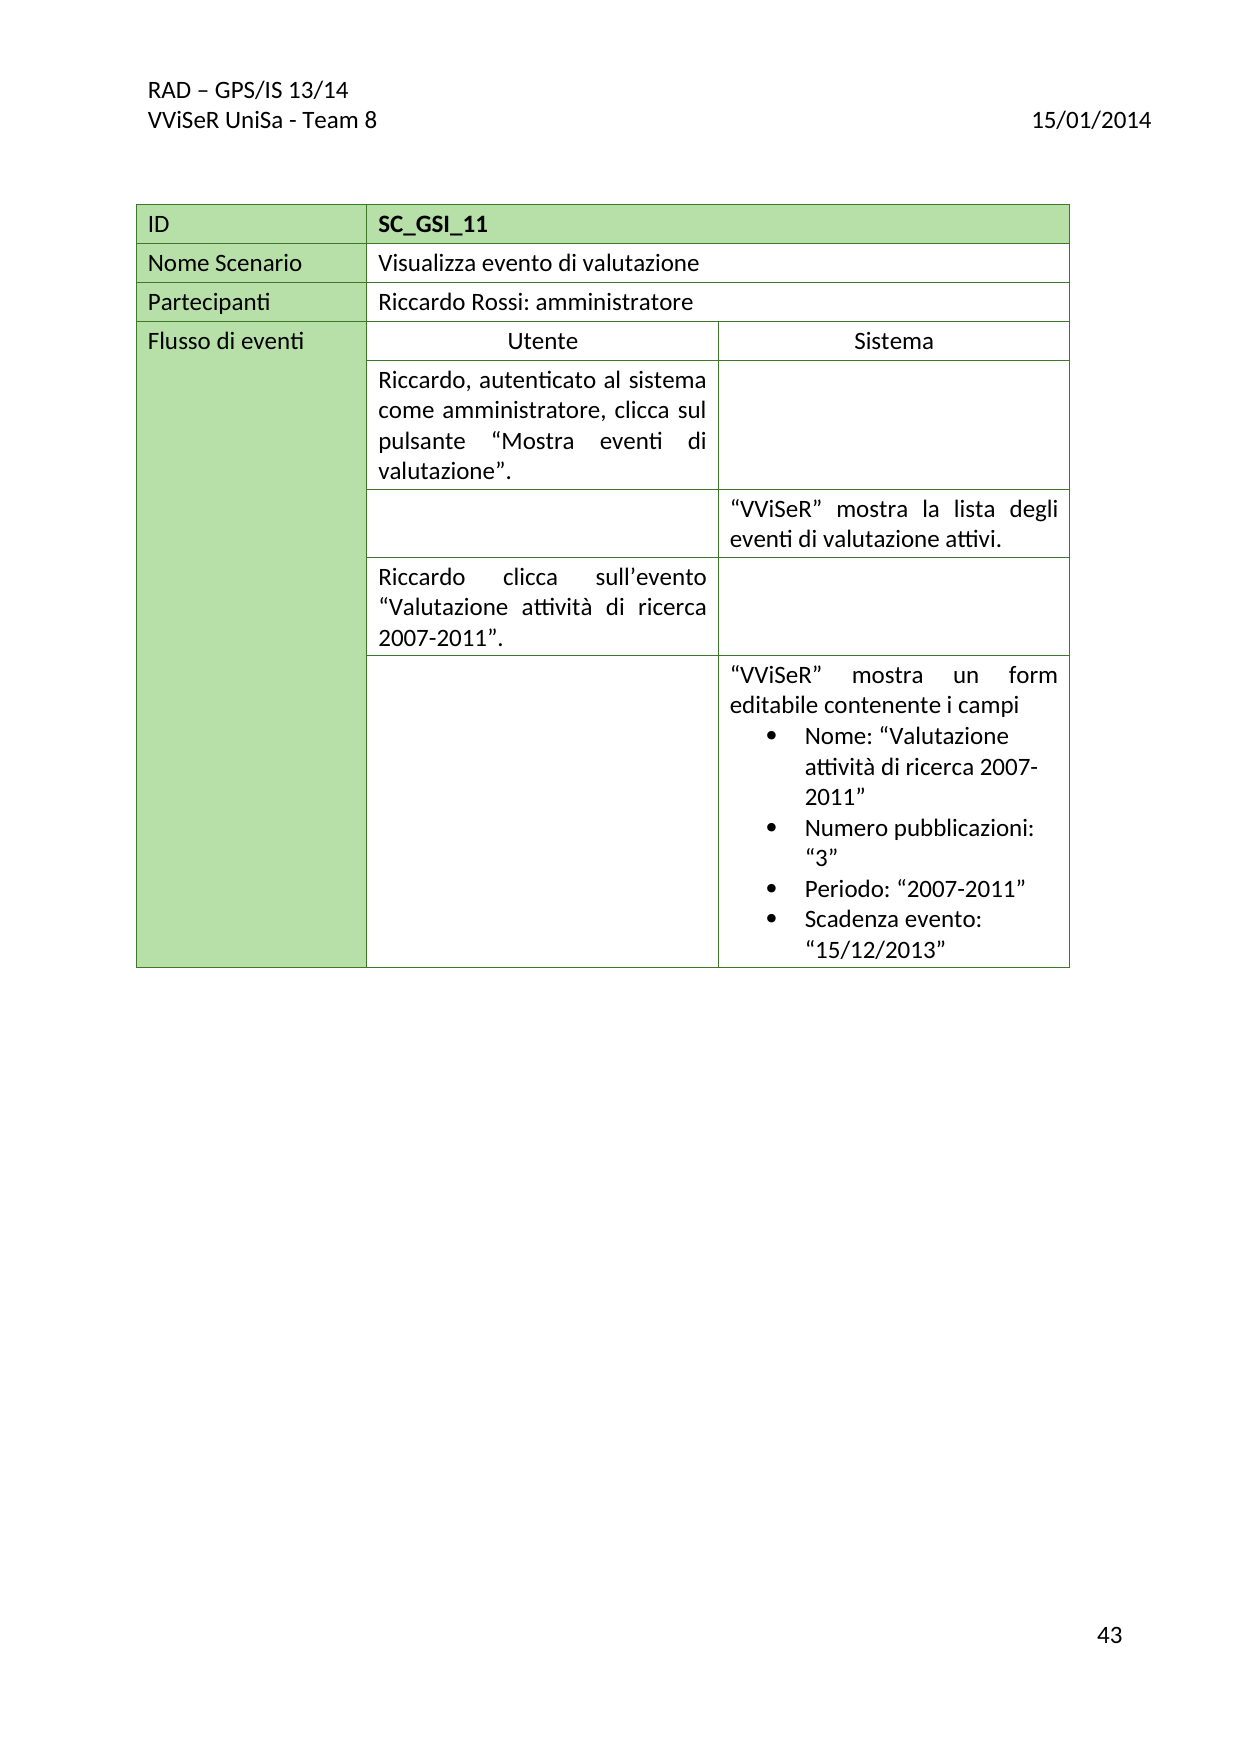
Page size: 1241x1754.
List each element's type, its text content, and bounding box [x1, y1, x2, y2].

table_cell [719, 558, 1069, 655]
table_cell Nome Scenario [137, 244, 366, 282]
table_cell [367, 490, 718, 557]
table_header SC_GSI_11 [367, 205, 1069, 243]
table_cell Riccardo, autenticato al sistema come amministratore, clicca sul pulsante “Mostra eventi di valutazione”. [367, 361, 718, 489]
table_cell Riccardo clicca sull’evento “Valutazione attività di ricerca 2007-2011”. [367, 558, 718, 655]
table_cell [719, 361, 1069, 489]
table_cell Partecipanti [137, 283, 366, 321]
table_cell Riccardo Rossi: amministratore [367, 283, 1069, 321]
table_cell Utente [367, 322, 718, 360]
table_cell Visualizza evento di valutazione [367, 244, 1069, 282]
table_cell “VViSeR” mostra la lista degli eventi di valutazione attivi. [719, 490, 1069, 557]
table_cell [367, 656, 718, 967]
table_cell “VViSeR” mostra un form editabile contenente i campi Nome: “Valutazione attività di ricerca 2007-2011” Numero pubblicazioni: “3” Periodo: “2007-2011” Scadenza evento: “15/12/2013” [719, 656, 1069, 967]
table_cell Flusso di eventi [137, 322, 366, 967]
table_header ID [137, 205, 366, 243]
table_cell Sistema [719, 322, 1069, 360]
